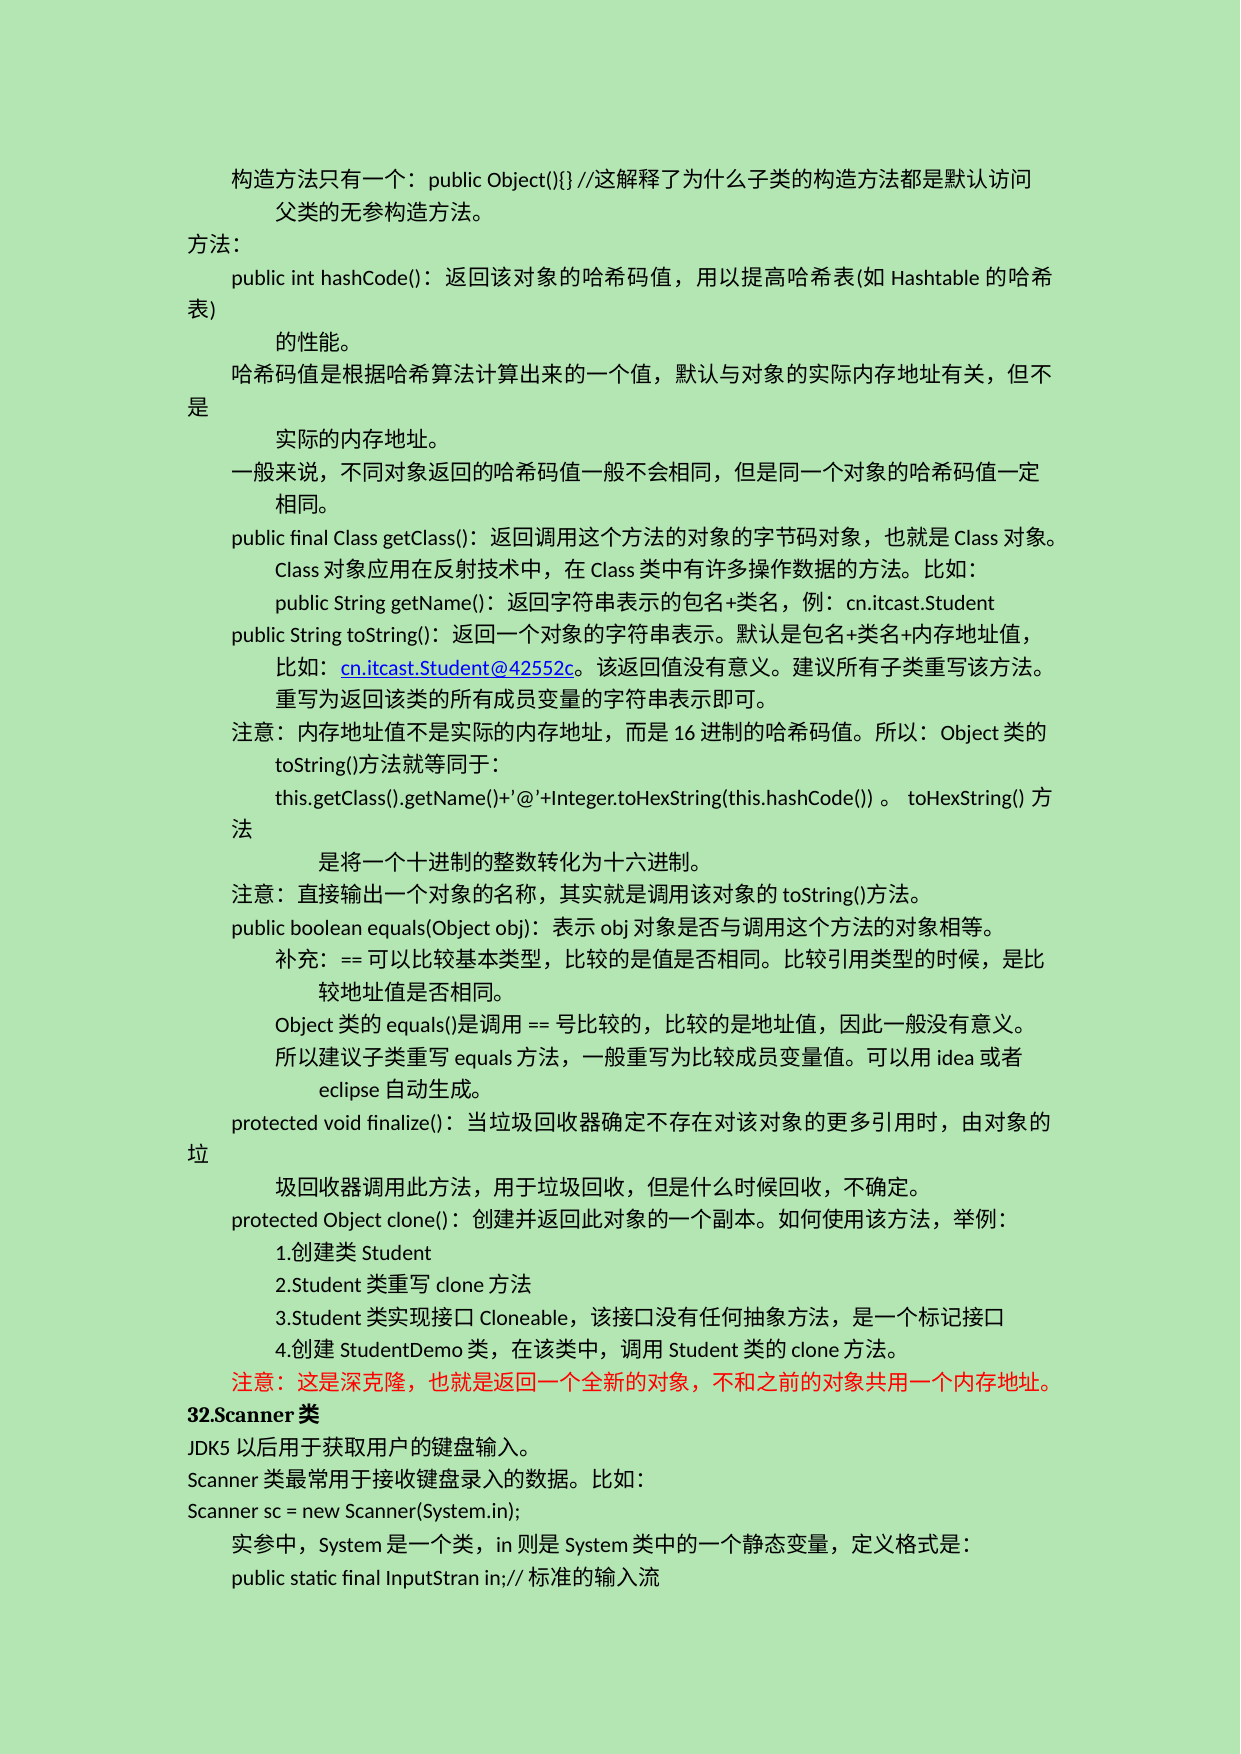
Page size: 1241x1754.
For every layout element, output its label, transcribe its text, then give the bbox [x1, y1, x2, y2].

text 4.创建StudentDemo类，在该类中，调用Student类的clone方法。 [187, 1332, 1053, 1364]
text public boolean equals(Object obj)：表示obj对象是否与调用这个方法的对象相等。 [187, 909, 1053, 942]
text public String toString()：返回一个对象的字符串表示。默认是包名+类名+内存地址值， [231, 617, 1053, 649]
text 相同。 [187, 487, 1053, 519]
text 实际的内存地址。 [231, 422, 1053, 454]
text Object类的equals()是调用 == 号比较的，比较的是地址值，因此一般没有意义。 [187, 1007, 1053, 1039]
text 注意：内存地址值不是实际的内存地址，而是16进制的哈希码值。所以：Object类的 [187, 714, 1053, 747]
text 圾回收器调用此方法，用于垃圾回收，但是什么时候回收，不确定。 [231, 1169, 1053, 1202]
text 3.Student类实现接口Cloneable，该接口没有任何抽象方法，是一个标记接口 [187, 1299, 1053, 1332]
text this.getClass().getName()+’@’+Integer.toHexString(this.hashCode())。toHexString()方法 [231, 779, 1053, 844]
text 注意：这是深克隆，也就是返回一个全新的对象，不和之前的对象共用一个内存地址。 [187, 1364, 1053, 1397]
text 一般来说，不同对象返回的哈希码值一般不会相同，但是同一个对象的哈希码值一定 [187, 454, 1053, 487]
text 补充：== 可以比较基本类型，比较的是值是否相同。比较引用类型的时候，是比 [187, 942, 1053, 974]
text Scanner sc = new Scanner(System.in); [187, 1494, 1053, 1527]
text 2.Student类重写clone方法 [187, 1267, 1053, 1299]
text 方法： [187, 227, 1053, 259]
text 哈希码值是根据哈希算法计算出来的一个值，默认与对象的实际内存地址有关，但不是 [187, 357, 1053, 422]
text 的性能。 [231, 324, 1053, 357]
text public String getName()：返回字符串表示的包名+类名，例：cn.itcast.Student [187, 584, 1053, 617]
text protected Object clone() ：创建并返回此对象的一个副本。如何使用该方法，举例： [187, 1202, 1053, 1234]
text 构造方法只有一个：public Object(){} //这解释了为什么子类的构造方法都是默认访问 [187, 162, 1053, 194]
text JDK5以后用于获取用户的键盘输入。 [187, 1429, 1053, 1462]
text 1.创建类Student [187, 1234, 1053, 1267]
text 注意：直接输出一个对象的名称，其实就是调用该对象的toString()方法。 [187, 877, 1053, 909]
text public final Class getClass()：返回调用这个方法的对象的字节码对象，也就是Class对象。 [187, 519, 1053, 552]
text 所以建议子类重写equals方法，一般重写为比较成员变量值。可以用idea或者 [187, 1039, 1053, 1072]
subtitle 32.Scanner类 [187, 1397, 1053, 1429]
text 实参中，System是一个类，in则是System类中的一个静态变量，定义格式是： [187, 1527, 1053, 1559]
text toString()方法就等同于： [187, 747, 1053, 779]
text 是将一个十进制的整数转化为十六进制。 [231, 844, 1053, 877]
text public int hashCode()：返回该对象的哈希码值，用以提高哈希表(如Hashtable的哈希表) [187, 259, 1053, 324]
text 重写为返回该类的所有成员变量的字符串表示即可。 [231, 682, 1053, 714]
text Scanner类最常用于接收键盘录入的数据。比如： [187, 1462, 1053, 1494]
text protected void finalize()：当垃圾回收器确定不存在对该对象的更多引用时，由对象的垃 [187, 1104, 1053, 1169]
text 父类的无参构造方法。 [187, 194, 1053, 227]
text public static final InputStran in;// 标准的输入流 [187, 1559, 1053, 1592]
text 较地址值是否相同。 [187, 974, 1053, 1007]
text Class对象应用在反射技术中，在Class类中有许多操作数据的方法。比如： [187, 552, 1053, 584]
text 比如：cn.itcast.Student@42552c。该返回值没有意义。建议所有子类重写该方法。 [231, 649, 1053, 682]
text eclipse自动生成。 [275, 1072, 1053, 1104]
